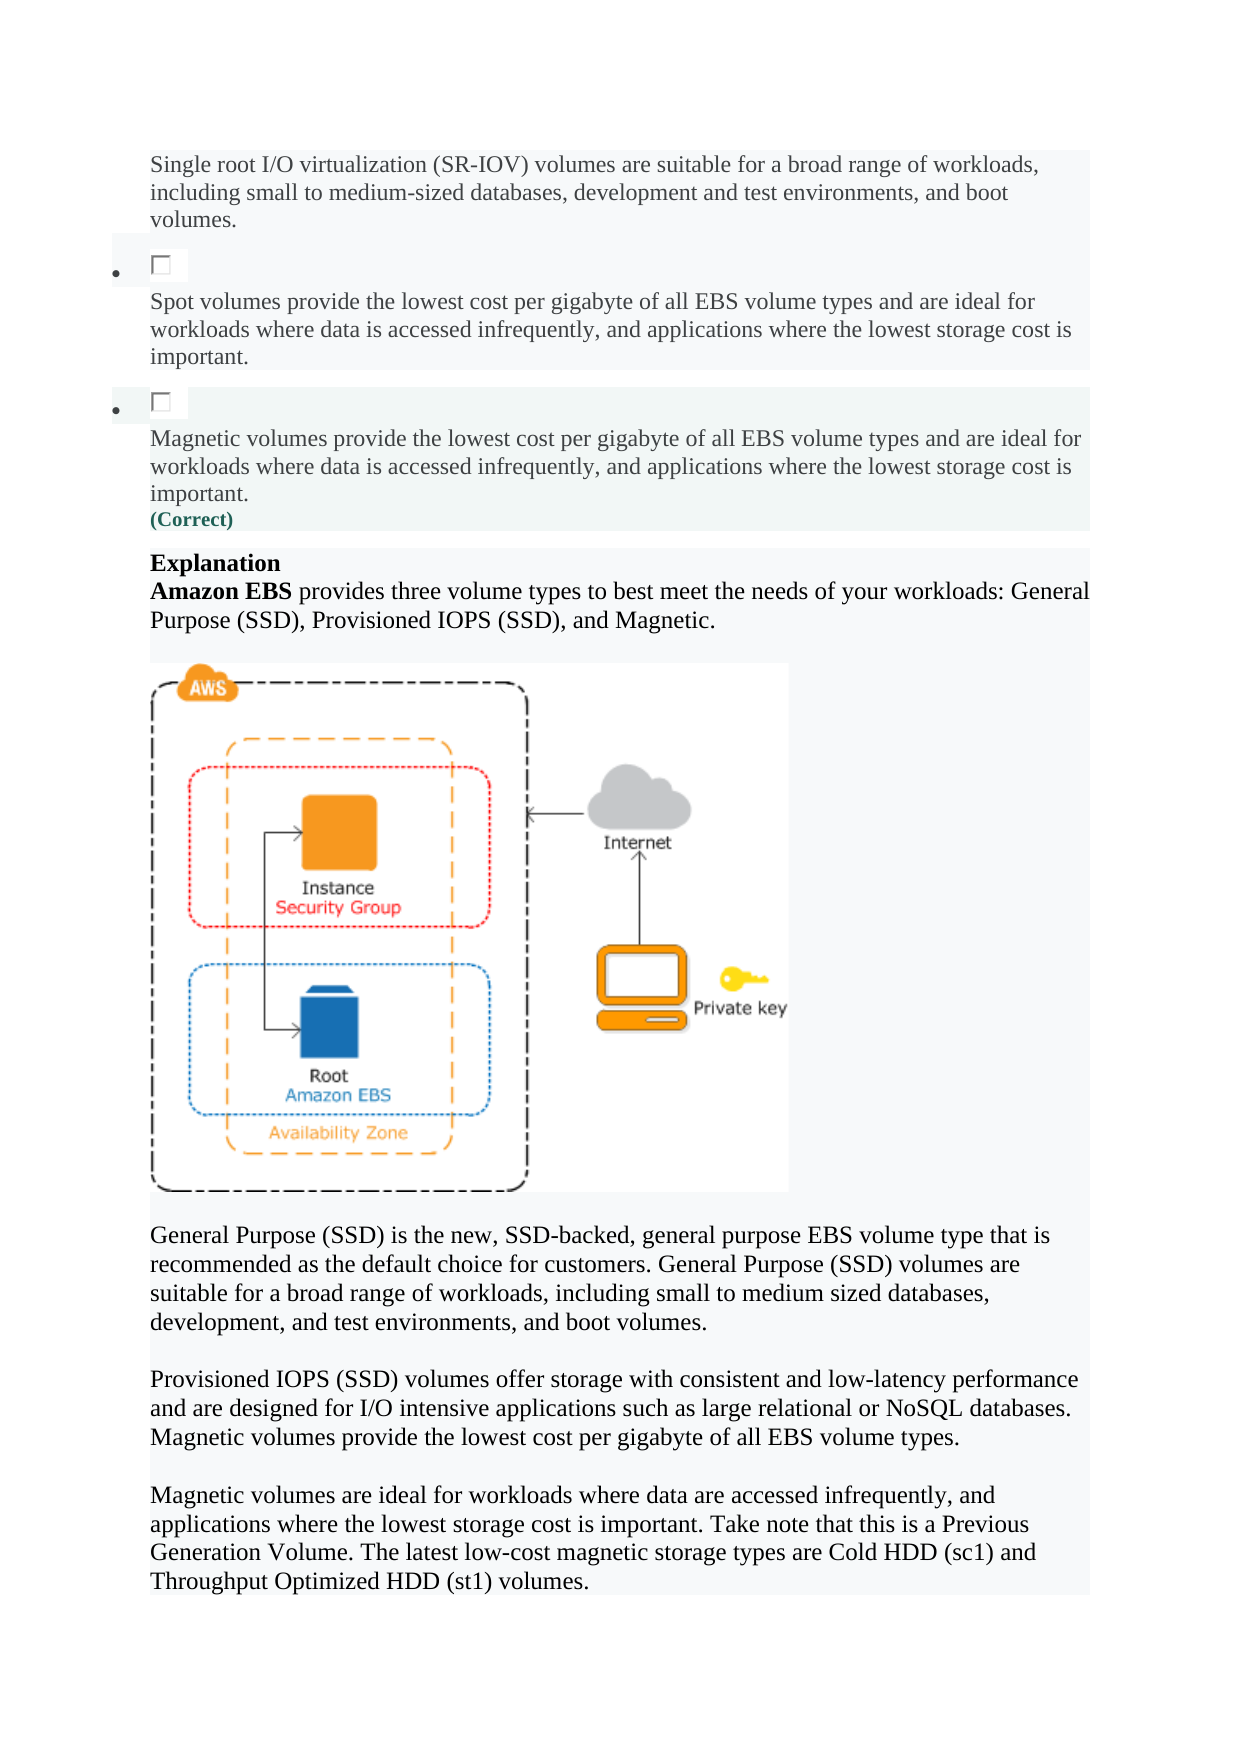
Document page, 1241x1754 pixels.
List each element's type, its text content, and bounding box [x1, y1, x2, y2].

text Provisioned IOPS (SSD) volumes offer storage with consistent and low-latency performance and are designed for I/O intensive applications such as large relational or NoSQL databases. Magnetic volumes provide the lowest cost per gigabyte of all EBS volume types. [150, 1364, 1090, 1451]
text Explanation [150, 548, 1090, 576]
text (Correct) [150, 507, 1090, 531]
text General Purpose (SSD) is the new, SSD-backed, general purpose EBS volume type that is recommended as the default choice for customers. General Purpose (SSD) volumes are suitable for a broad range of workloads, including small to medium sized databases, development, and test environments, and boot volumes. [150, 1220, 1090, 1335]
text Single root I/O virtualization (SR-IOV) volumes are suitable for a broad range of workloads, including small to medium-sized databases, development and test environments, and boot volumes. [150, 150, 1090, 233]
text Amazon EBS provides three volume types to best meet the needs of your workloads: General Purpose (SSD), Provisioned IOPS (SSD), and Magnetic. [150, 576, 1090, 634]
text Magnetic volumes are ideal for workloads where data are accessed infrequently, and applications where the lowest storage cost is important. Take note that this is a Previous Generation Volume. The latest low-cost magnetic storage types are Cold HDD (sc1) and Throughput Optimized HDD (st1) volumes. [150, 1480, 1090, 1595]
text Spot volumes provide the lowest cost per gigabyte of all EBS volume types and are ideal for workloads where data is accessed infrequently, and applications where the lowest storage cost is important. [150, 287, 1090, 370]
list ​ [112, 387, 1090, 424]
text Magnetic volumes provide the lowest cost per gigabyte of all EBS volume types and are ideal for workloads where data is accessed infrequently, and applications where the lowest storage cost is important. [150, 424, 1090, 507]
picture [150, 663, 789, 1192]
list ​ [112, 249, 1090, 287]
